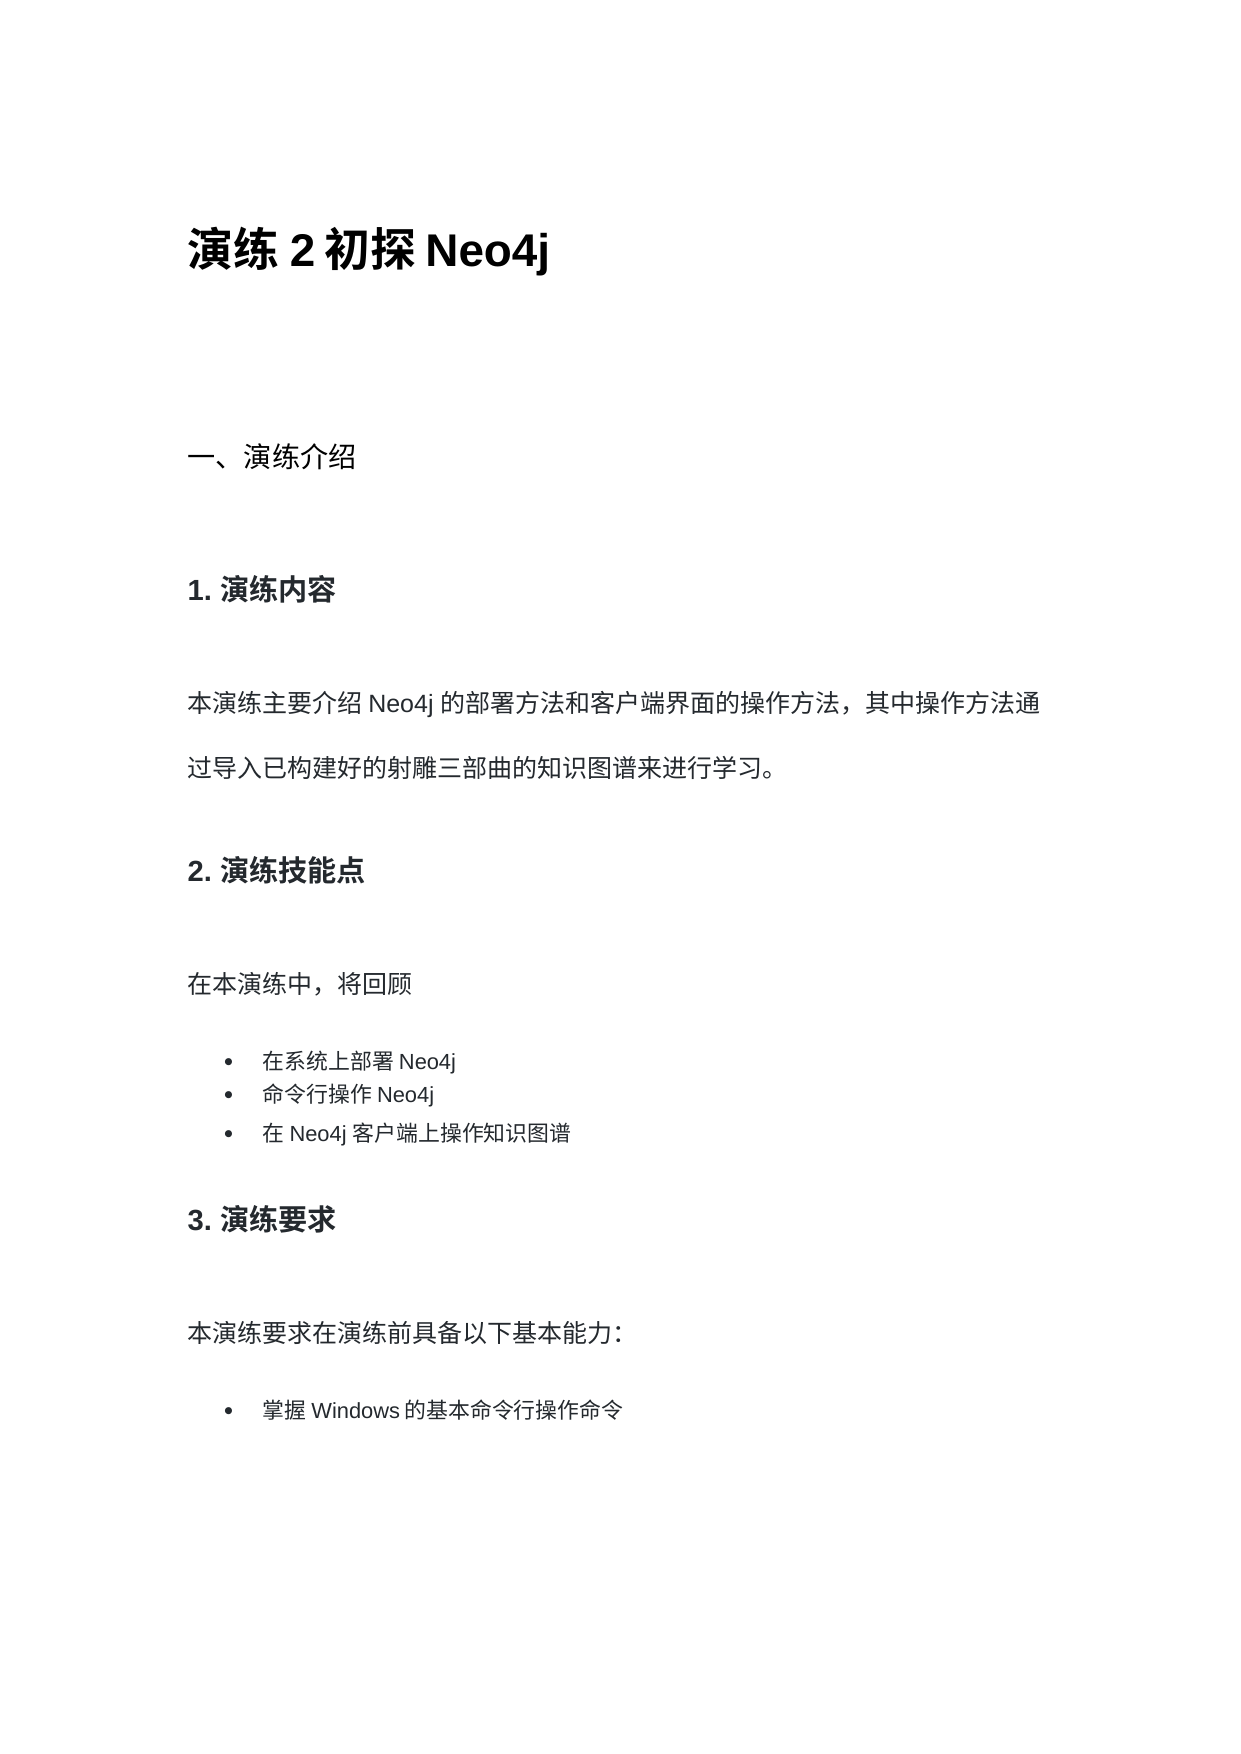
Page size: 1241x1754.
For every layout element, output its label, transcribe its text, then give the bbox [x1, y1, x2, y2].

list 命令行操作 Neo4j [225, 1076, 1053, 1109]
list 在 Neo4j 客户端上操作知识图谱 [225, 1115, 1053, 1148]
list 掌握 Windows的基本命令行操作命令 [225, 1393, 1053, 1426]
subtitle 演练 2初探Neo4j [187, 197, 1053, 295]
subtitle 3. 演练要求 [187, 1185, 1053, 1250]
subtitle 一、演练介绍 [187, 423, 1053, 488]
text 在本演练中，将回顾 [187, 950, 1053, 1015]
text 本演练要求在演练前具备以下基本能力： [187, 1299, 1053, 1364]
subtitle 1. 演练内容 [187, 555, 1053, 620]
list 在系统上部署 Neo4j [225, 1044, 1053, 1076]
subtitle 2. 演练技能点 [187, 836, 1053, 901]
text 本演练主要介绍 Neo4j 的部署方法和客户端界面的操作方法，其中操作方法通过导入已构建好的射雕三部曲的知识图谱来进行学习。 [187, 669, 1053, 799]
